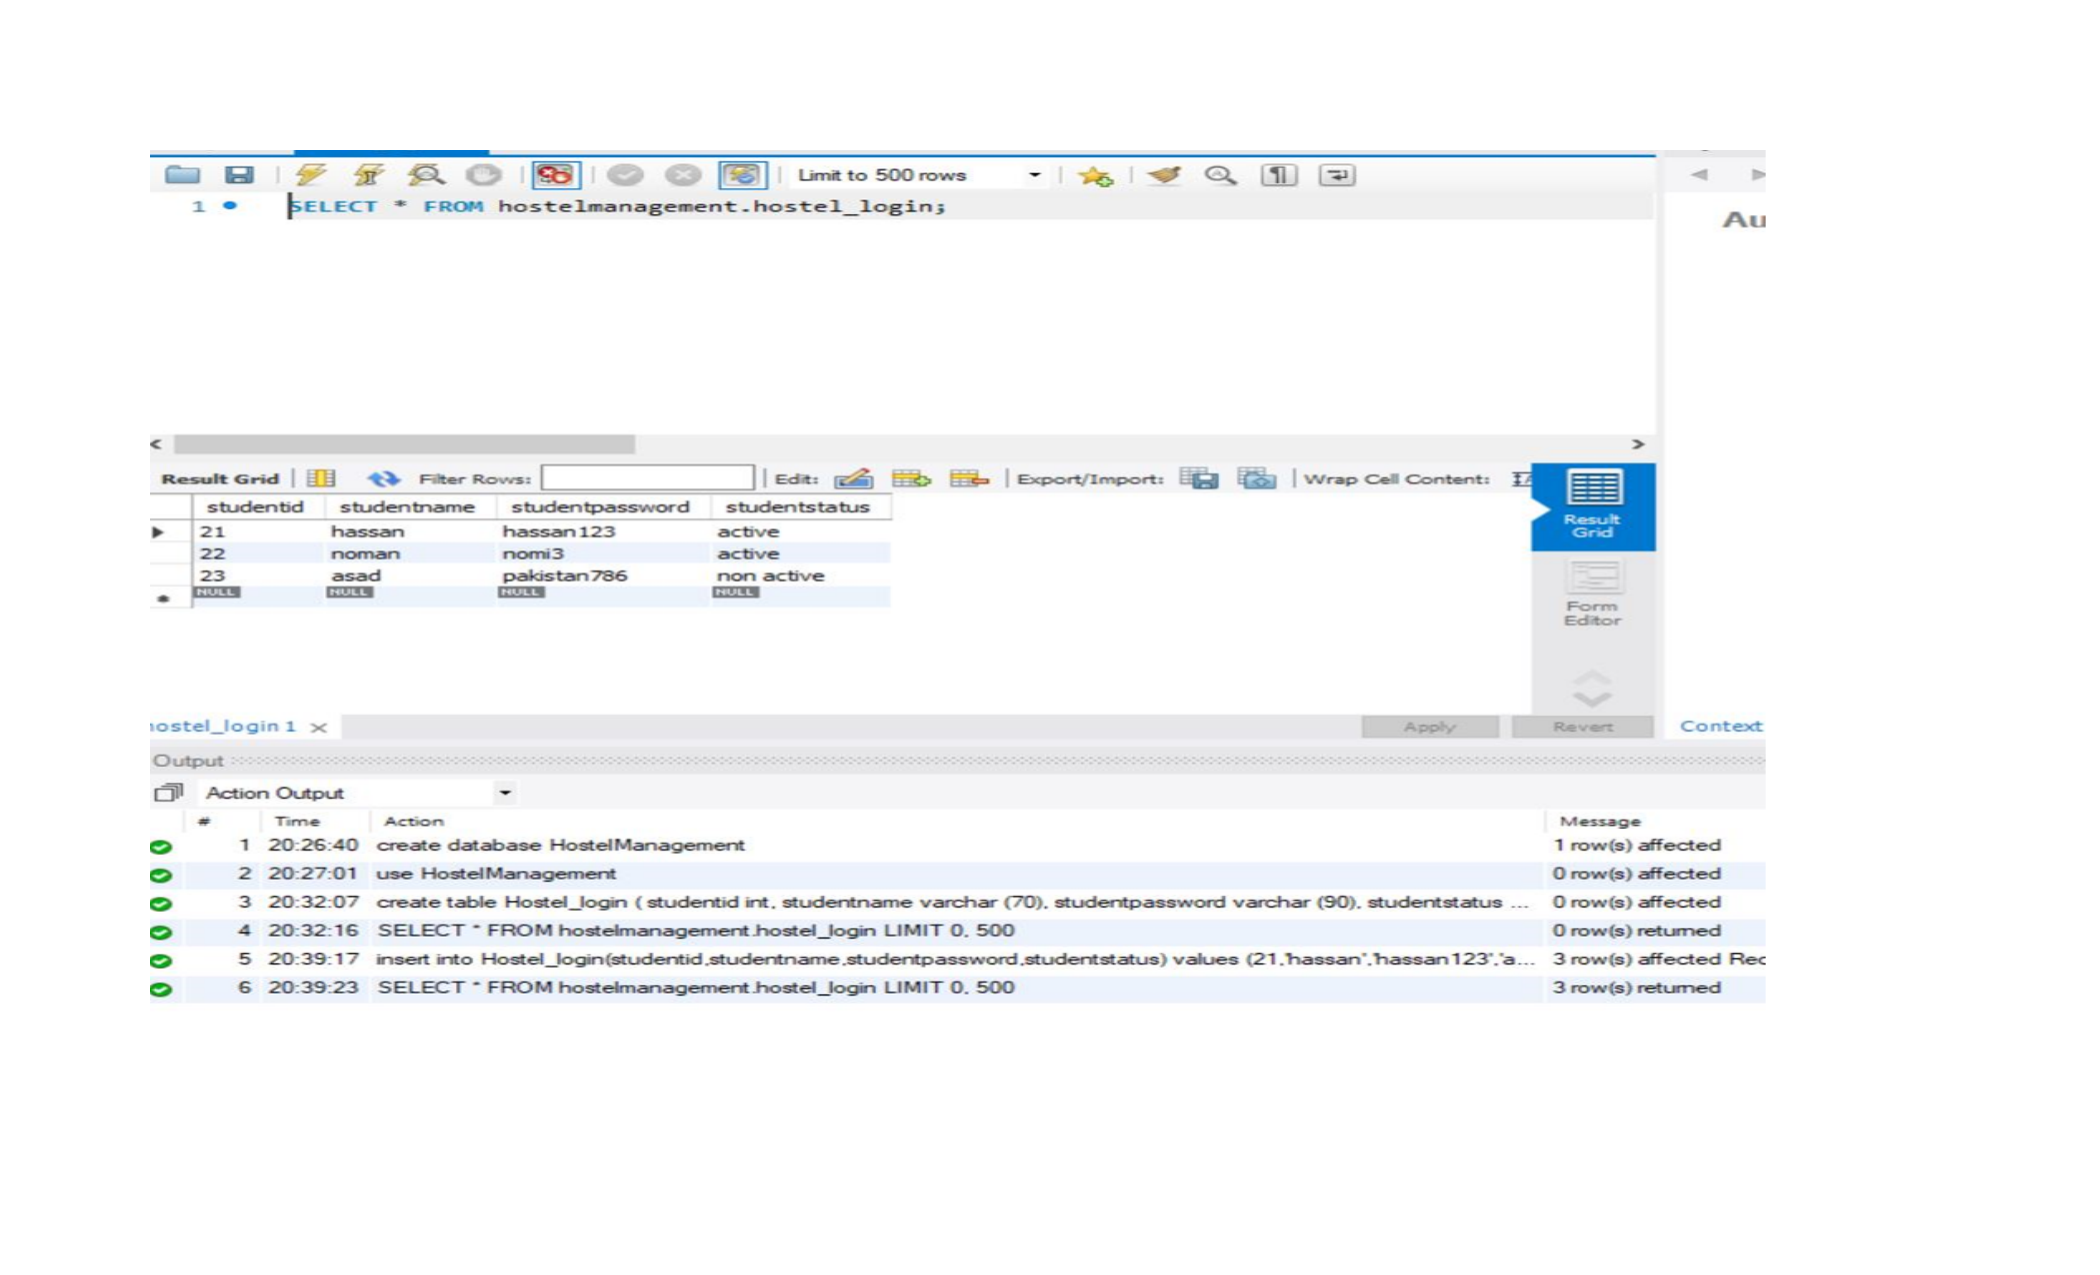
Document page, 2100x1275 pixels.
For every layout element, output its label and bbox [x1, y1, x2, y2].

picture [150, 150, 1766, 1012]
